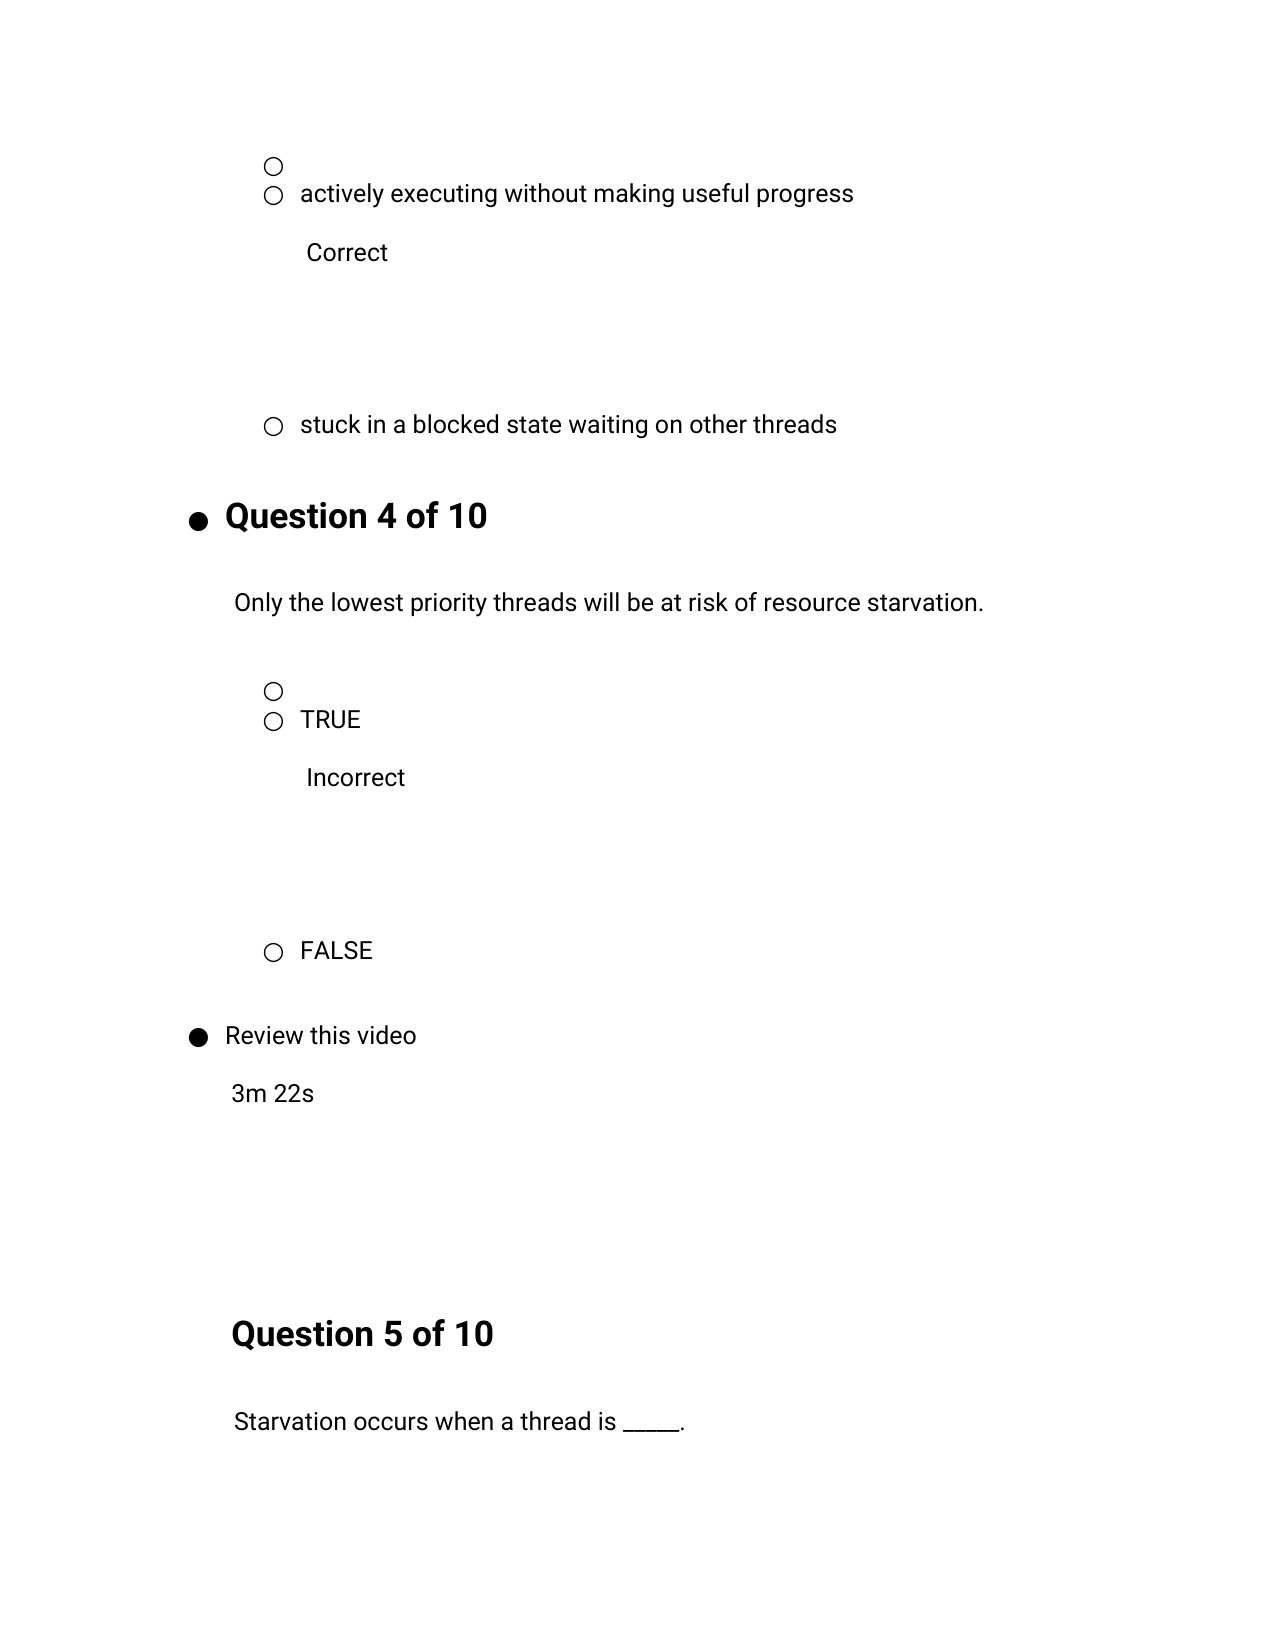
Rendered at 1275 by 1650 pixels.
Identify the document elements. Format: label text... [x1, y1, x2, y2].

list stuck in a blocked state waiting on other threads [262, 411, 1125, 495]
list FALSE [262, 936, 1125, 1021]
list TRUE Incorrect [262, 705, 1125, 936]
list actively executing without making useful progress Correct [262, 179, 1125, 411]
list Review this video 3m 22s Question 5 of 10 Starvation occurs when a thread is _____. [187, 1021, 1125, 1494]
list Question 4 of 10 Only the lowest priority threads will be at risk of resource starvation. [187, 495, 1125, 676]
